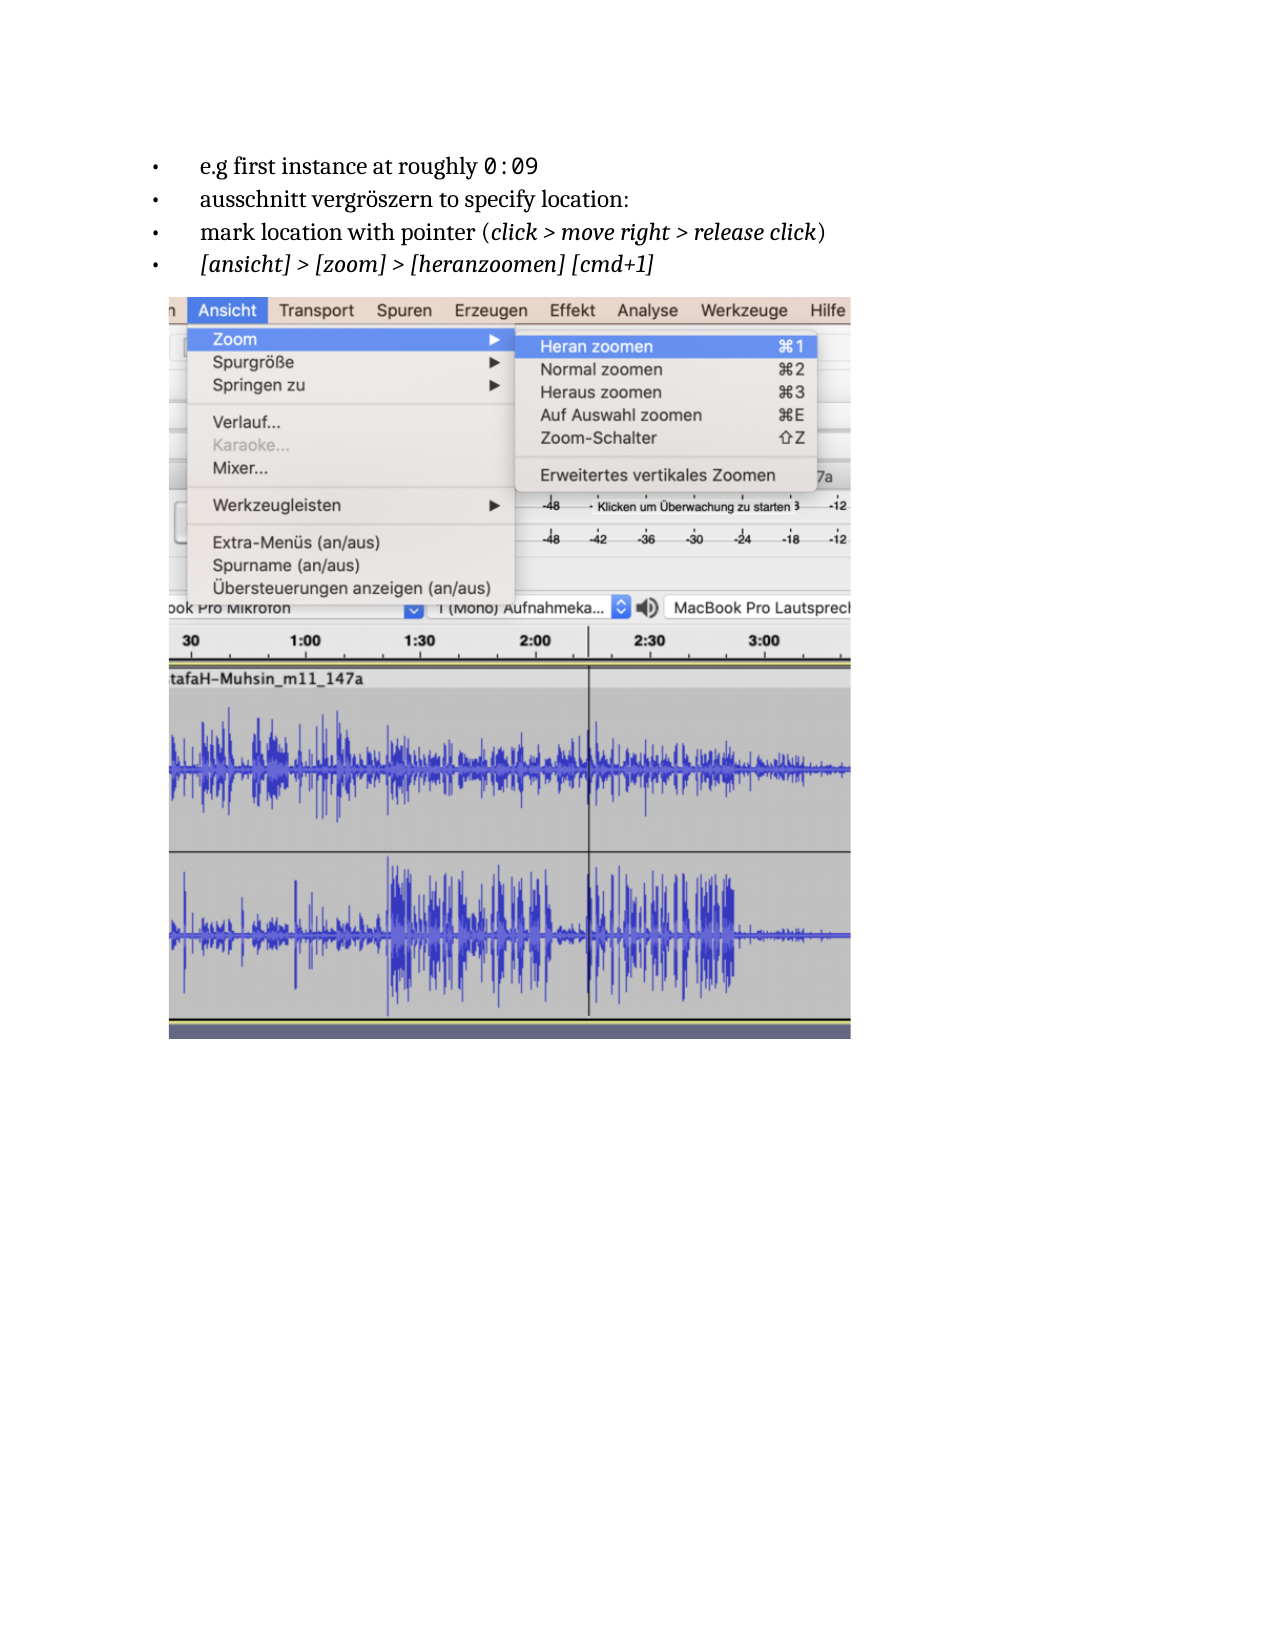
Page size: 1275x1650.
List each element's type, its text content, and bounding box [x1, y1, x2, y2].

list e.g first instance at roughly 0:09 [150, 150, 1125, 181]
picture [168, 297, 851, 1039]
list mark location with pointer (click > move right > release click) [150, 217, 1125, 246]
list [ansicht] > [zoom] > [heranzoomen] [cmd+1] [150, 250, 1125, 279]
list ausschnitt vergröszern to specify location: [150, 185, 1125, 214]
